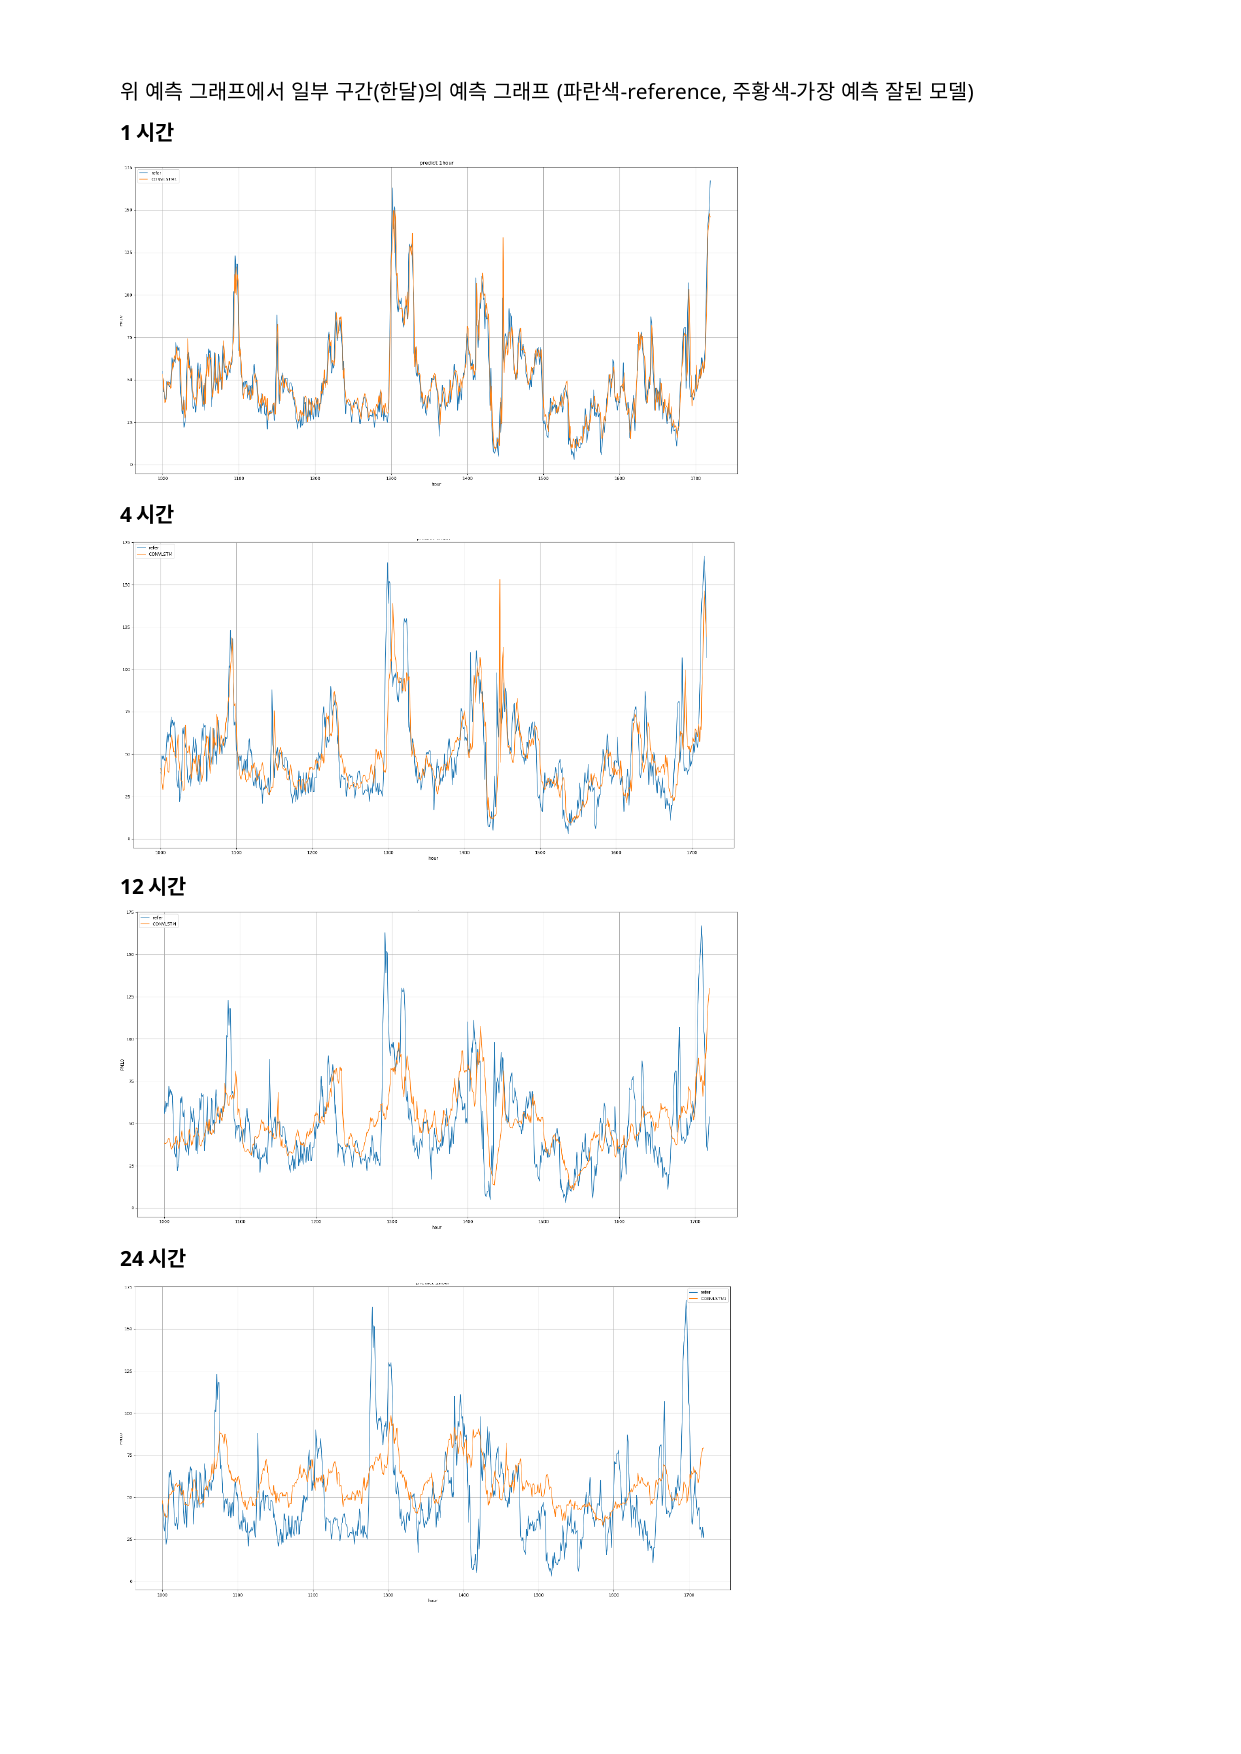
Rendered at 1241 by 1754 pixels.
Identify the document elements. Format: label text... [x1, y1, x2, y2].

picture [120, 156, 742, 489]
picture [120, 910, 742, 1233]
text 24시간 [120, 1243, 1165, 1273]
text 4시간 [120, 499, 1165, 529]
text 위 예측 그래프에서 일부 구간(한달)의 예측 그래프 (파란색-reference, 주황색-가장 예측 잘된 모델) [120, 75, 1165, 105]
picture [120, 1283, 738, 1604]
text 1시간 [120, 116, 1165, 146]
text 12시간 [120, 870, 1165, 900]
picture [120, 539, 742, 860]
